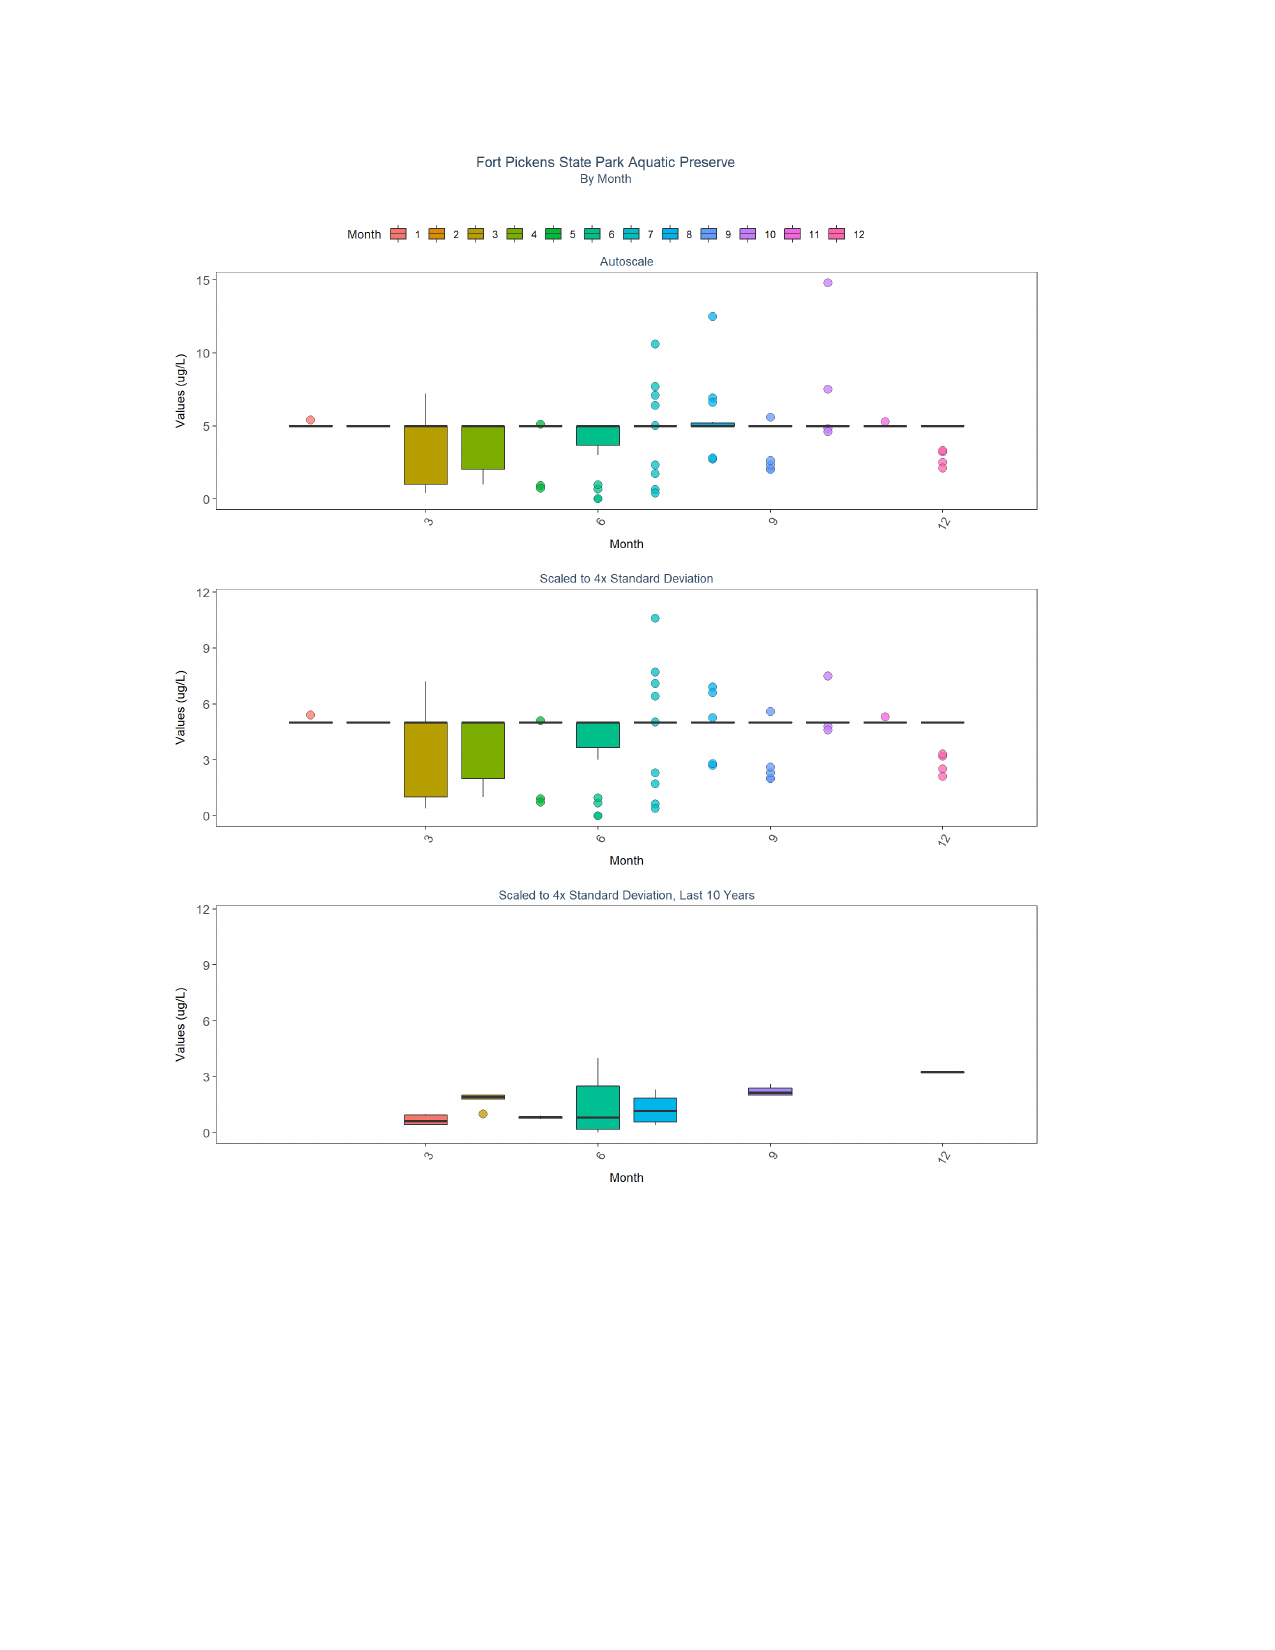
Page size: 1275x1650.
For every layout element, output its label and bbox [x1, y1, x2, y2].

picture [168, 150, 1044, 1200]
